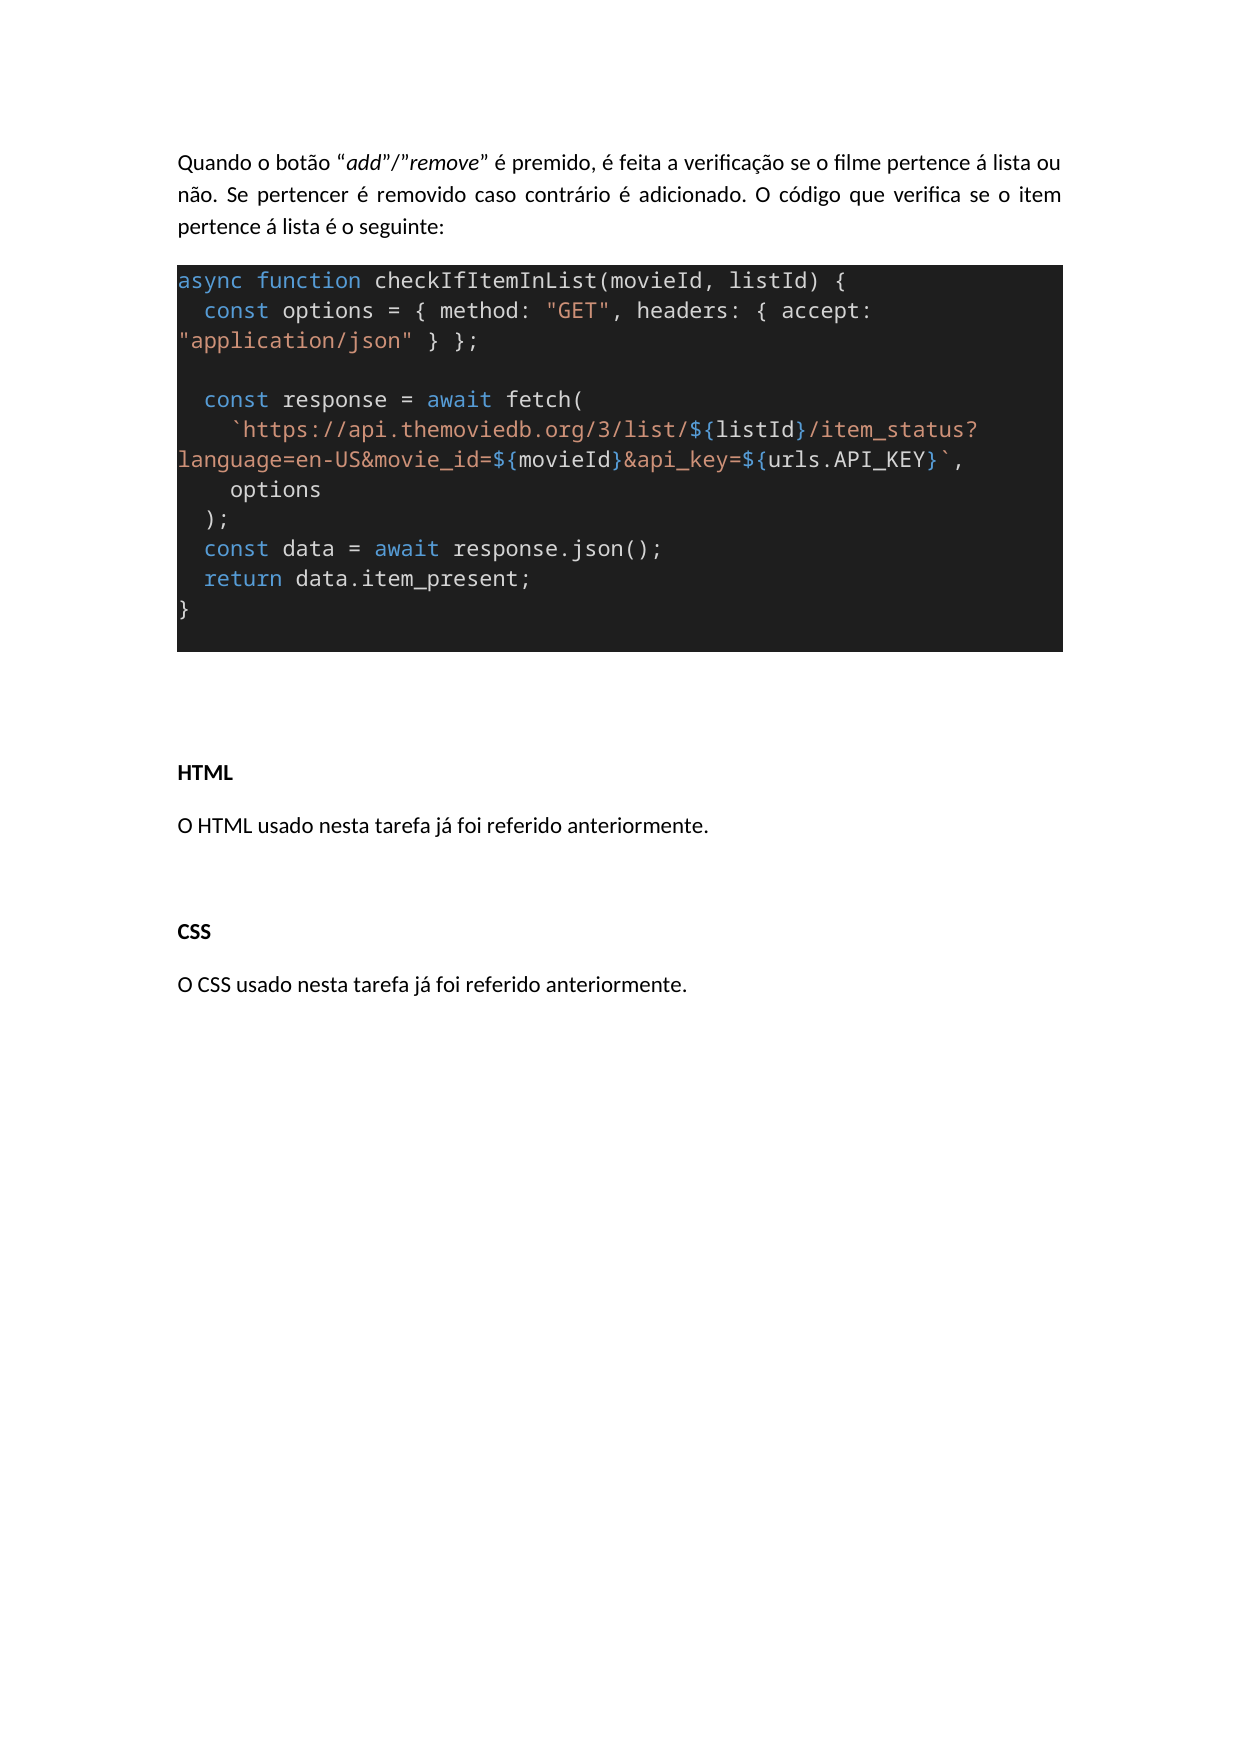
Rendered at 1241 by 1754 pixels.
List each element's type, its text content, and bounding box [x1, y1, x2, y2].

text options [177, 473, 1063, 503]
text Quando o botão “add”/”remove” é premido, é feita a verificação se o filme pertence á lista ou não. Se pertencer é removido caso contrário é adicionado. O código que verifica se o item pertence á lista é o seguinte: [177, 148, 1063, 240]
text const response = await fetch( [177, 384, 1063, 414]
text } [177, 593, 1063, 622]
text const data = await response.json(); [177, 533, 1063, 563]
text ); [177, 503, 1063, 533]
text const options = { method: "GET", headers: { accept: "application/json" } }; [177, 295, 1063, 354]
text HTML [177, 758, 1063, 786]
text O HTML usado nesta tarefa já foi referido anteriormente. [177, 811, 1063, 839]
text return data.item_present; [177, 563, 1063, 593]
text `https://api.themoviedb.org/3/list/${listId}/item_status?language=en-US&movie_id=${movieId}&api_key=${urls.API_KEY}`, [177, 414, 1063, 473]
text O CSS usado nesta tarefa já foi referido anteriormente. [177, 970, 1063, 998]
text CSS [177, 917, 1063, 945]
text async function checkIfItemInList(movieId, listId) { [177, 265, 1063, 295]
